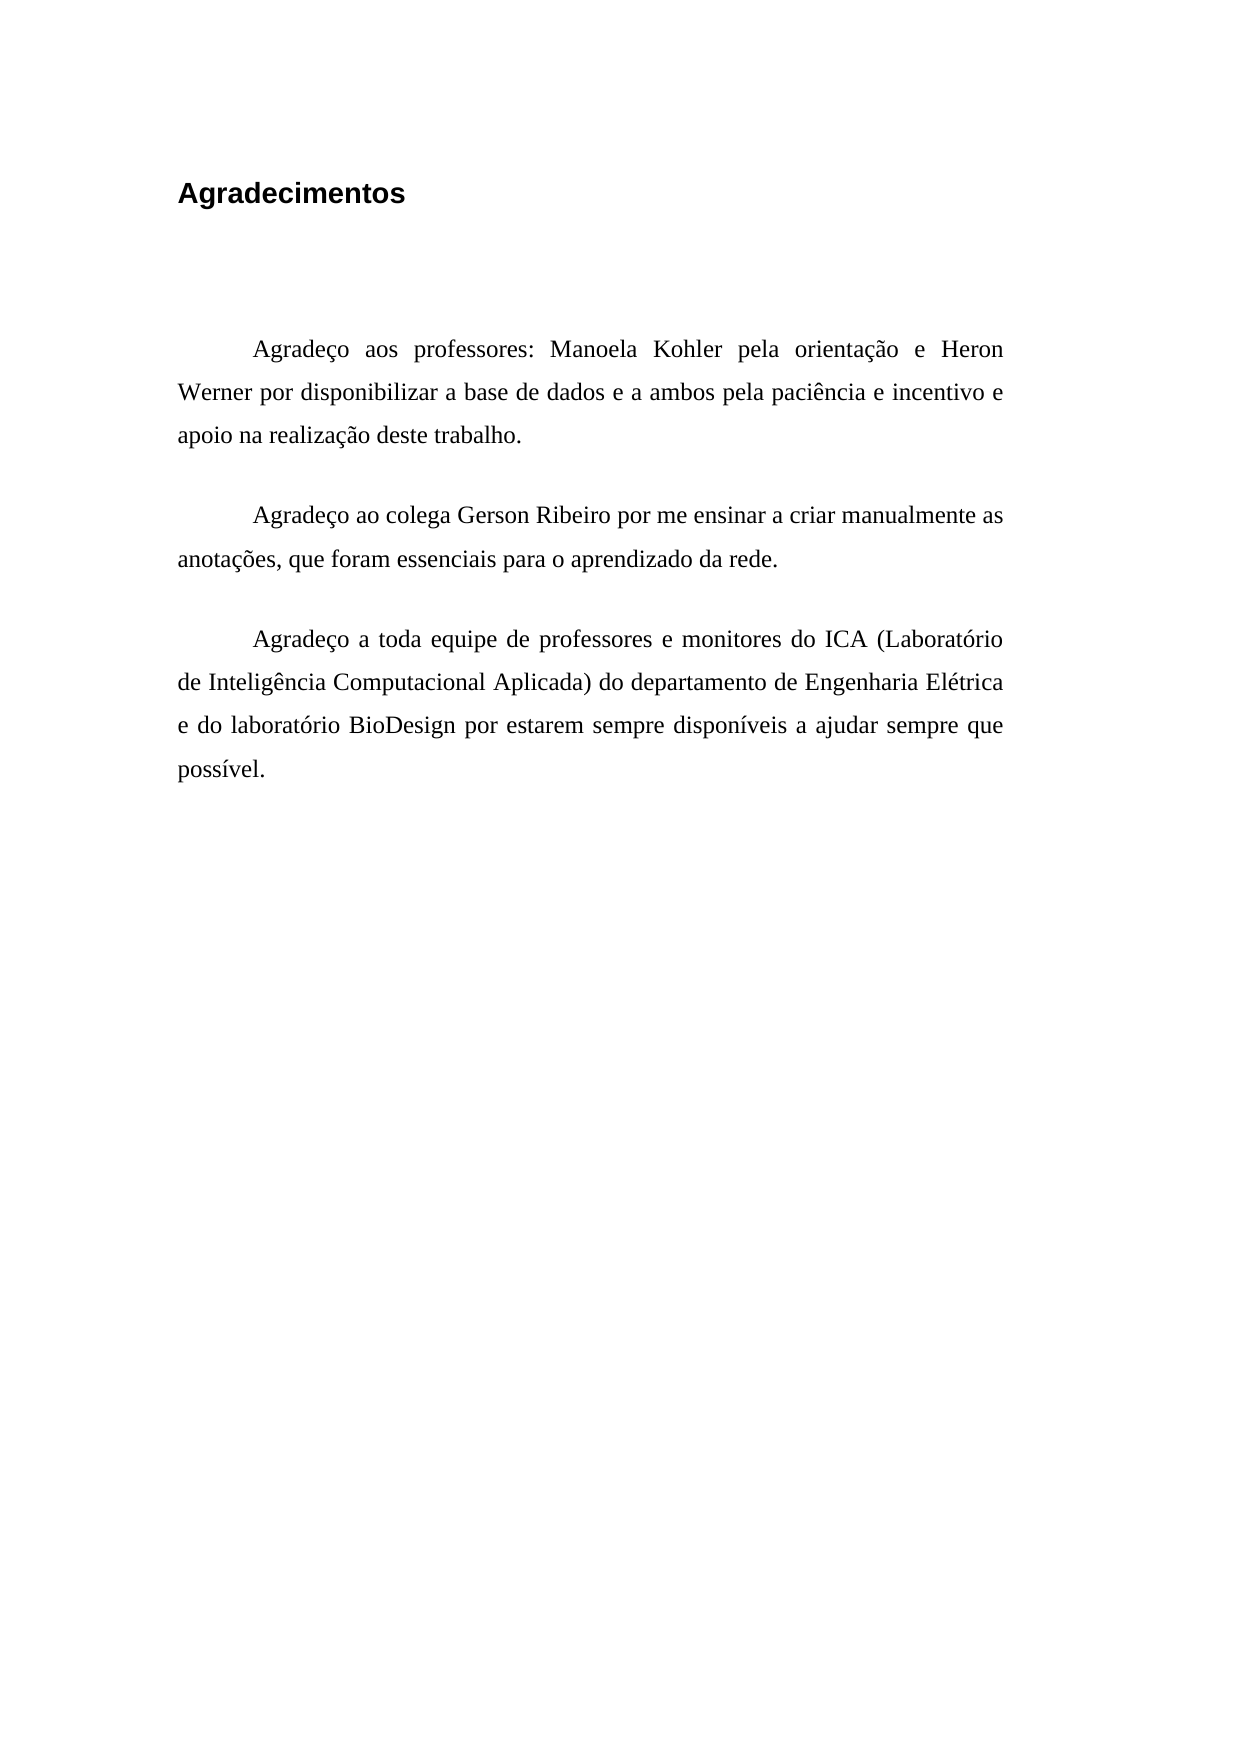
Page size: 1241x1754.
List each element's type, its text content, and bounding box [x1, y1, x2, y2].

text Agradeço a toda equipe de professores e monitores do ICA (Laboratório de Inteligência Computacional Aplicada) do departamento de Engenharia Elétrica e do laboratório BioDesign por estarem sempre disponíveis a ajudar sempre que possível. [177, 624, 1004, 782]
text Agradeço ao colega Gerson Ribeiro por me ensinar a criar manualmente as anotações, que foram essenciais para o aprendizado da rede. [177, 501, 1004, 572]
text Agradeço aos professores: Manoela Kohler pela orientação e Heron Werner por disponibilizar a base de dados e a ambos pela paciência e incentivo e apoio na realização deste trabalho. [177, 334, 1004, 449]
text Agradecimentos [177, 176, 1004, 210]
